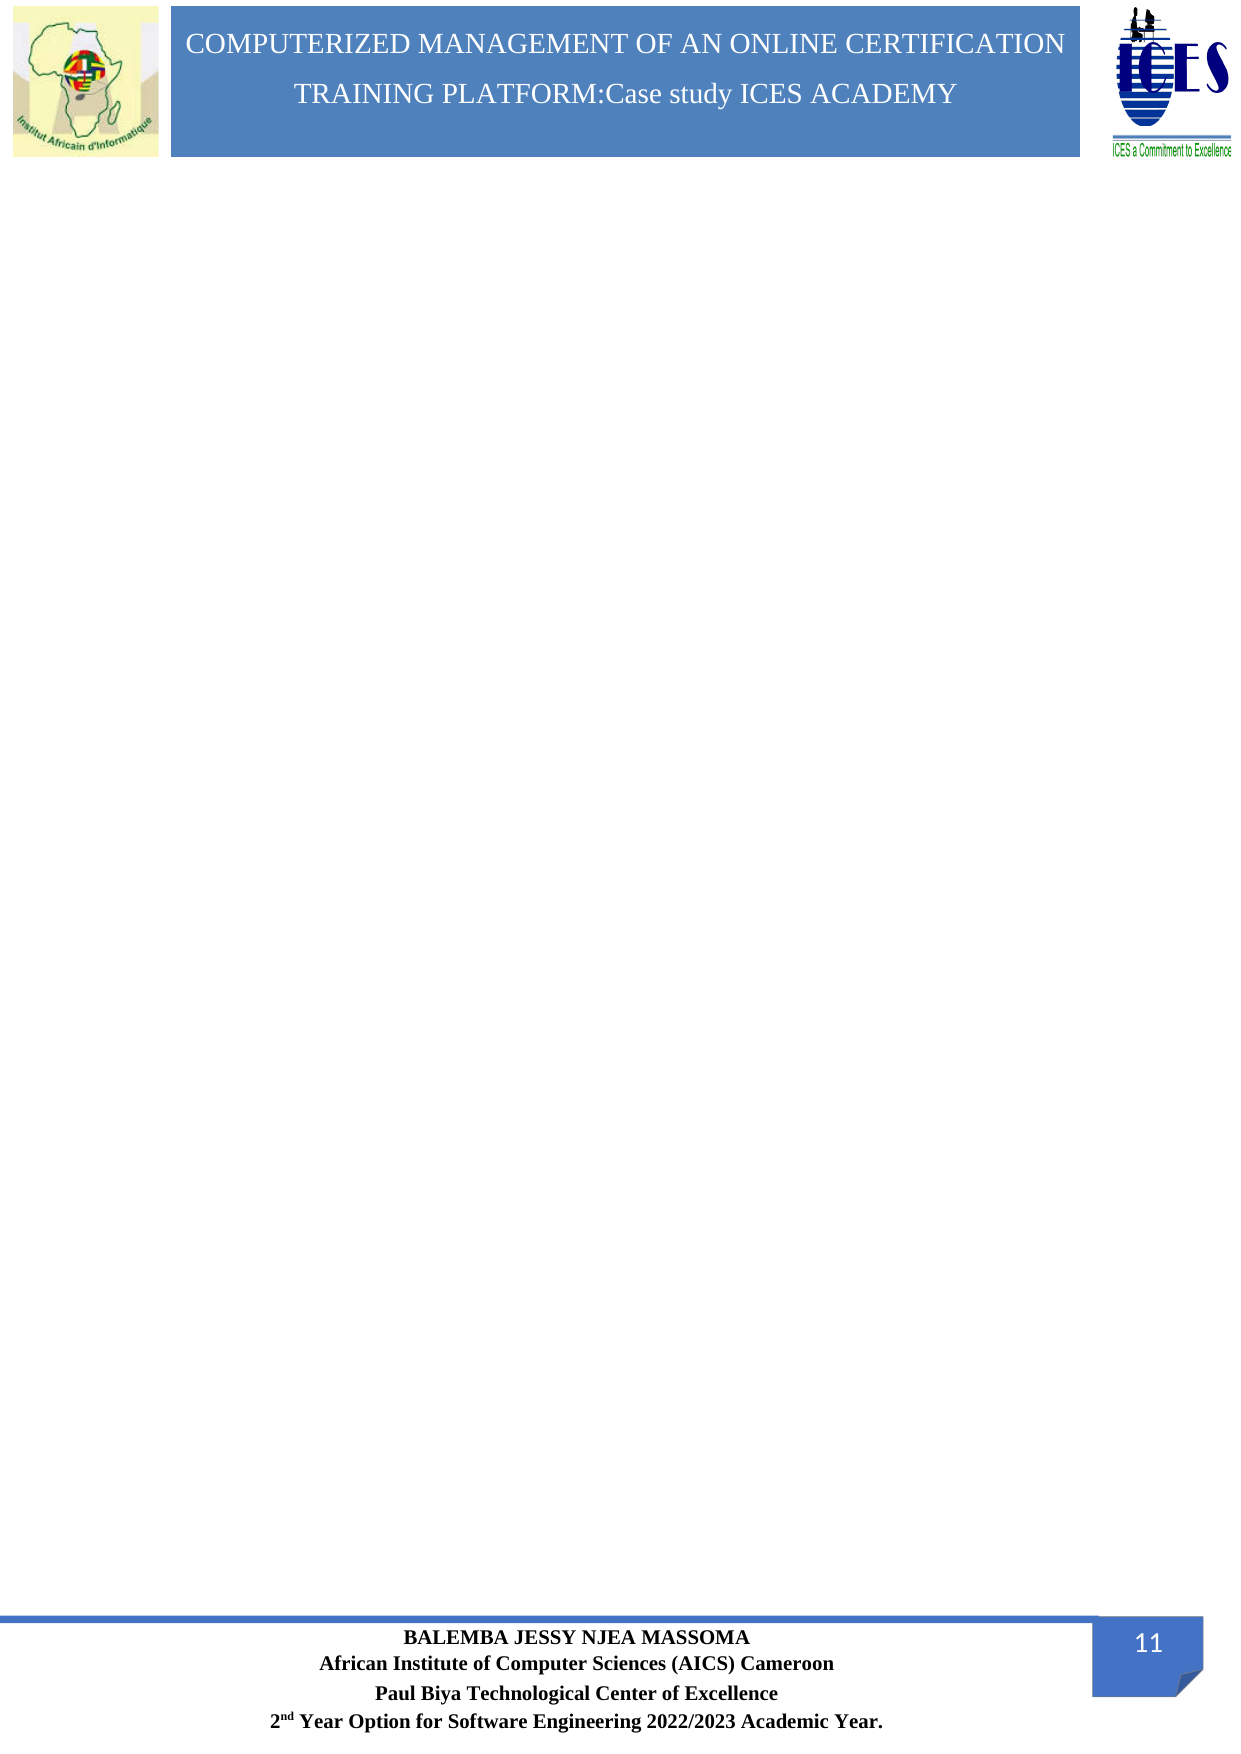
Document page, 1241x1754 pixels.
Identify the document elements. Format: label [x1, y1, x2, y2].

picture [1112, 6, 1232, 157]
picture [13, 6, 159, 157]
